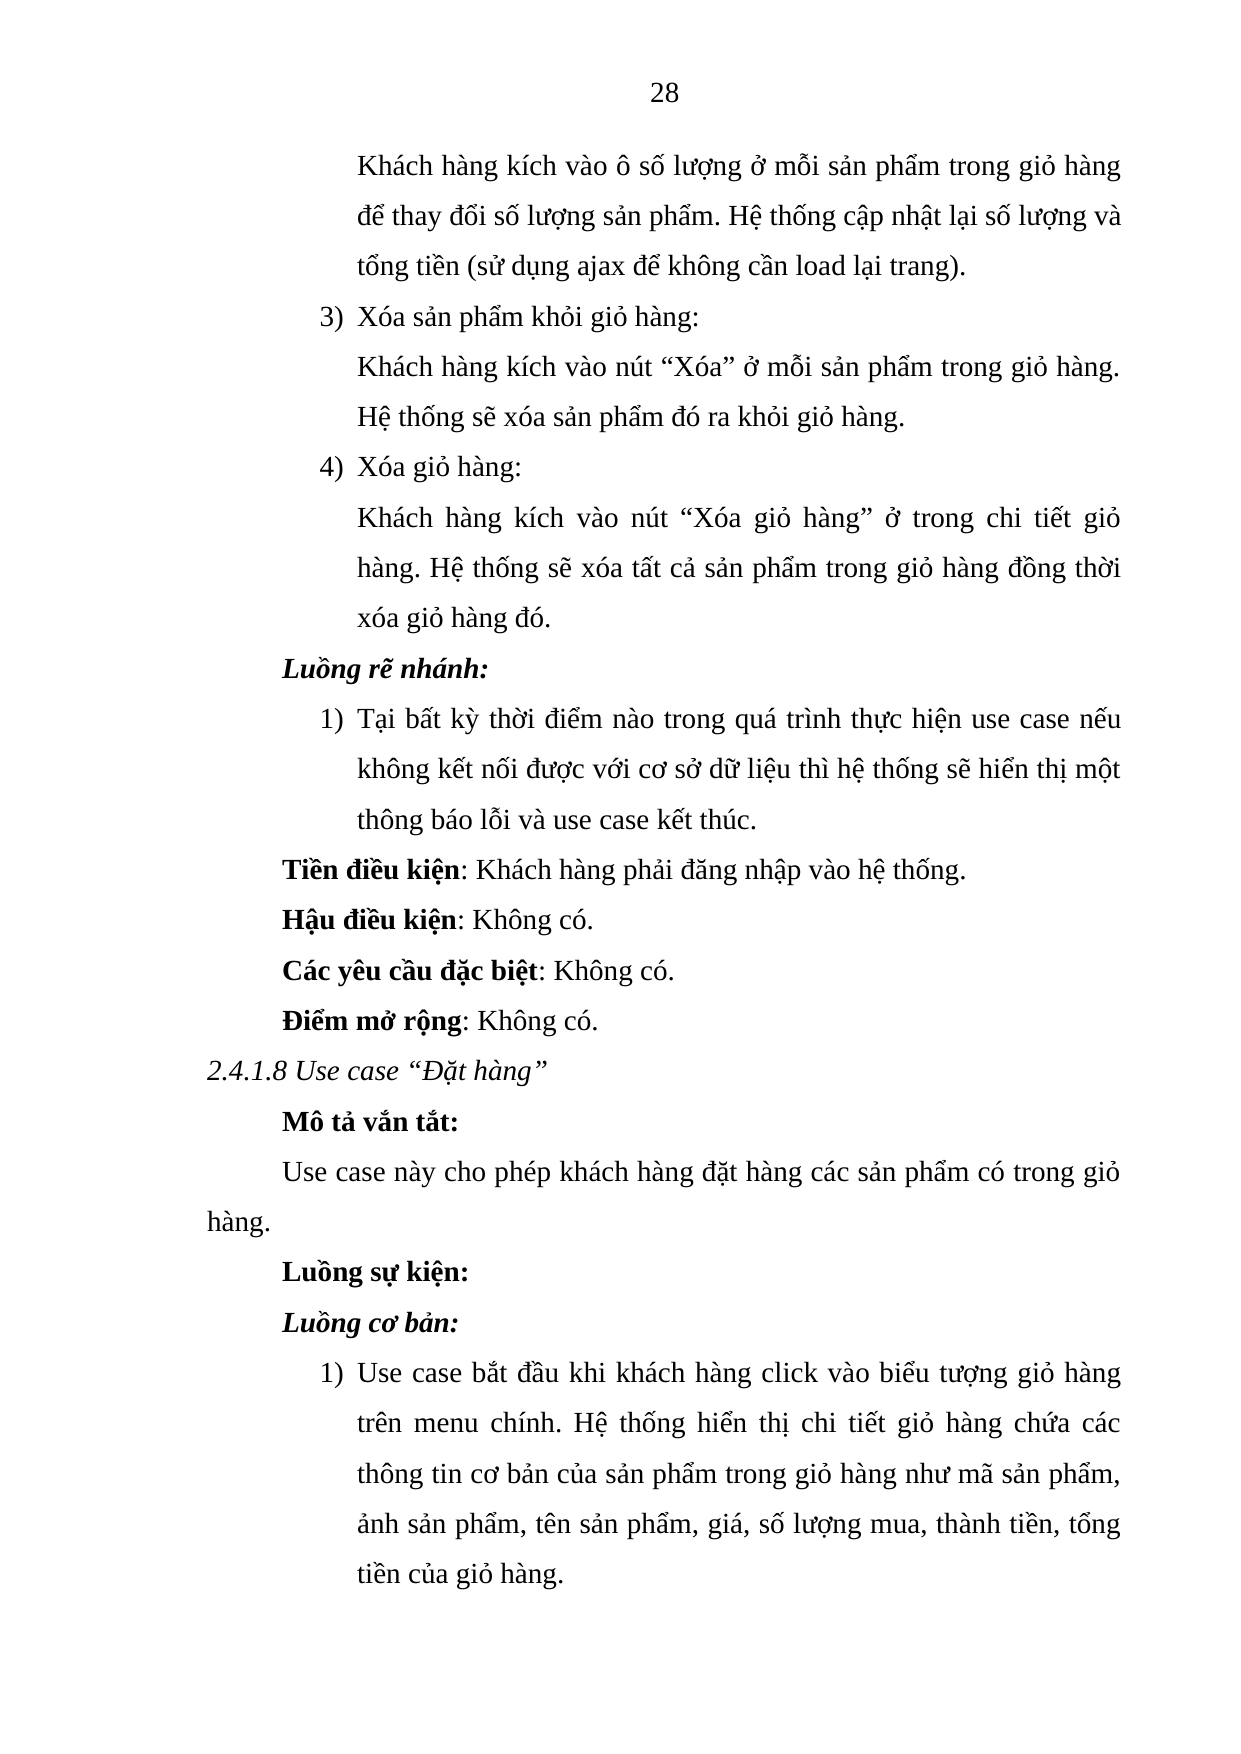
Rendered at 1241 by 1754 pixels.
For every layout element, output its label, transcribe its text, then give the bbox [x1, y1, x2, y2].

text 2.4.1.8 Use case “Đặt hàng” [207, 1053, 1122, 1087]
text Tiền điều kiện: Khách hàng phải đăng nhập vào hệ thống. [207, 852, 1122, 886]
text Các yêu cầu đặc biệt: Không có. [207, 953, 1122, 986]
text Mô tả vắn tắt: [207, 1104, 1122, 1137]
list Xóa sản phẩm khỏi giỏ hàng: [319, 299, 1122, 332]
text Luồng cơ bản: [207, 1305, 1122, 1338]
list Tại bất kỳ thời điểm nào trong quá trình thực hiện use case nếu không kết nối được với cơ sở dữ liệu thì hệ thống sẽ hiển thị một thông báo lỗi và use case kết thúc. [319, 701, 1122, 835]
list Khách hàng kích vào nút “Xóa” ở mỗi sản phẩm trong giỏ hàng. Hệ thống sẽ xóa sản phẩm đó ra khỏi giỏ hàng. [357, 349, 1122, 433]
list Use case bắt đầu khi khách hàng click vào biểu tượng giỏ hàng trên menu chính. Hệ thống hiển thị chi tiết giỏ hàng chứa các thông tin cơ bản của sản phẩm trong giỏ hàng như mã sản phẩm, ảnh sản phẩm, tên sản phẩm, giá, số lượng mua, thành tiền, tổng tiền của giỏ hàng. [319, 1355, 1122, 1590]
text Khách hàng kích vào ô số lượng ở mỗi sản phẩm trong giỏ hàng để thay đổi số lượng sản phẩm. Hệ thống cập nhật lại số lượng và tổng tiền (sử dụng ajax để không cần load lại trang). [357, 148, 1122, 282]
text Hậu điều kiện: Không có. [207, 902, 1122, 936]
text Điểm mở rộng: Không có. [207, 1003, 1122, 1037]
list Xóa giỏ hàng: [319, 449, 1122, 483]
text Use case này cho phép khách hàng đặt hàng các sản phẩm có trong giỏ hàng. [207, 1154, 1122, 1238]
text Luồng rẽ nhánh: [244, 651, 1122, 684]
text Luồng sự kiện: [207, 1254, 1122, 1288]
list Khách hàng kích vào nút “Xóa giỏ hàng” ở trong chi tiết giỏ hàng. Hệ thống sẽ xóa tất cả sản phẩm trong giỏ hàng đồng thời xóa giỏ hàng đó. [357, 500, 1122, 634]
